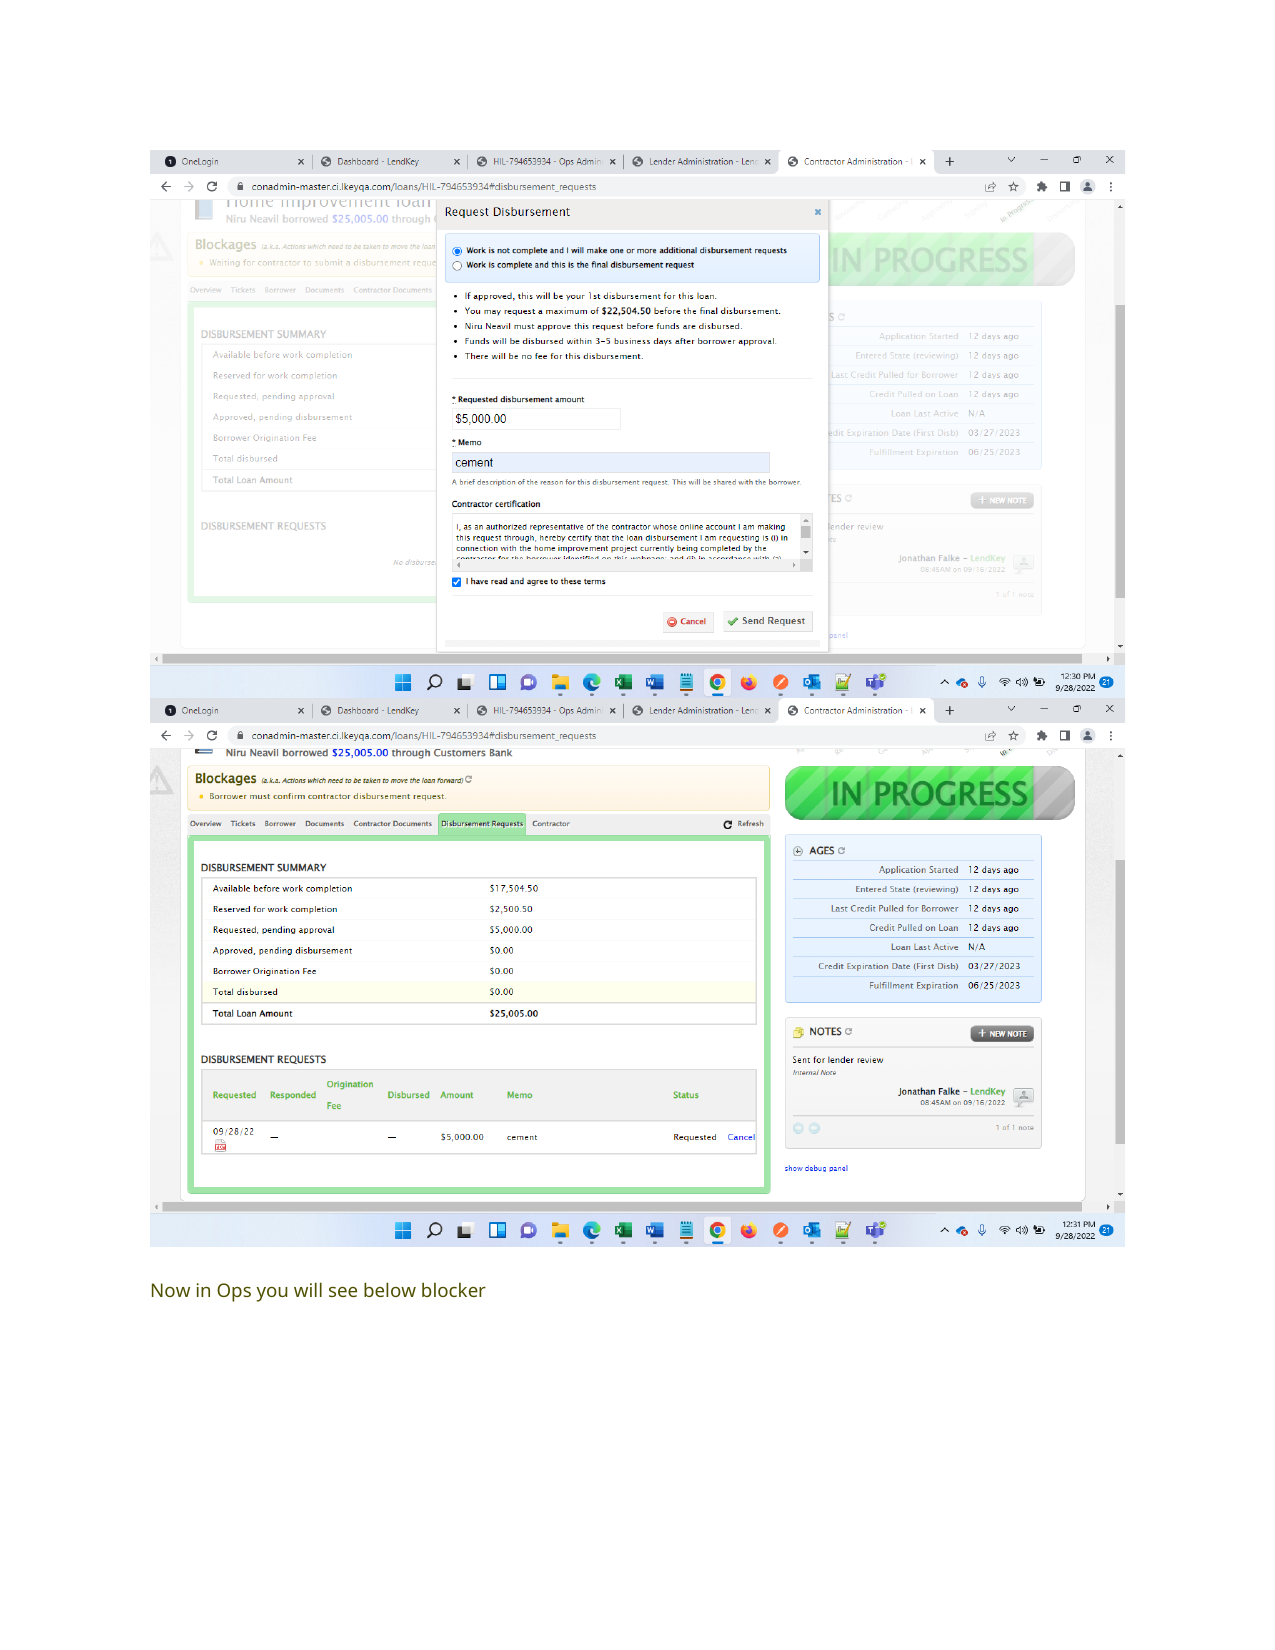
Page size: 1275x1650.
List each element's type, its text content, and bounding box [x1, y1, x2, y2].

text Now in Ops you will see below blocker [150, 1274, 1125, 1302]
picture [150, 150, 1125, 1247]
